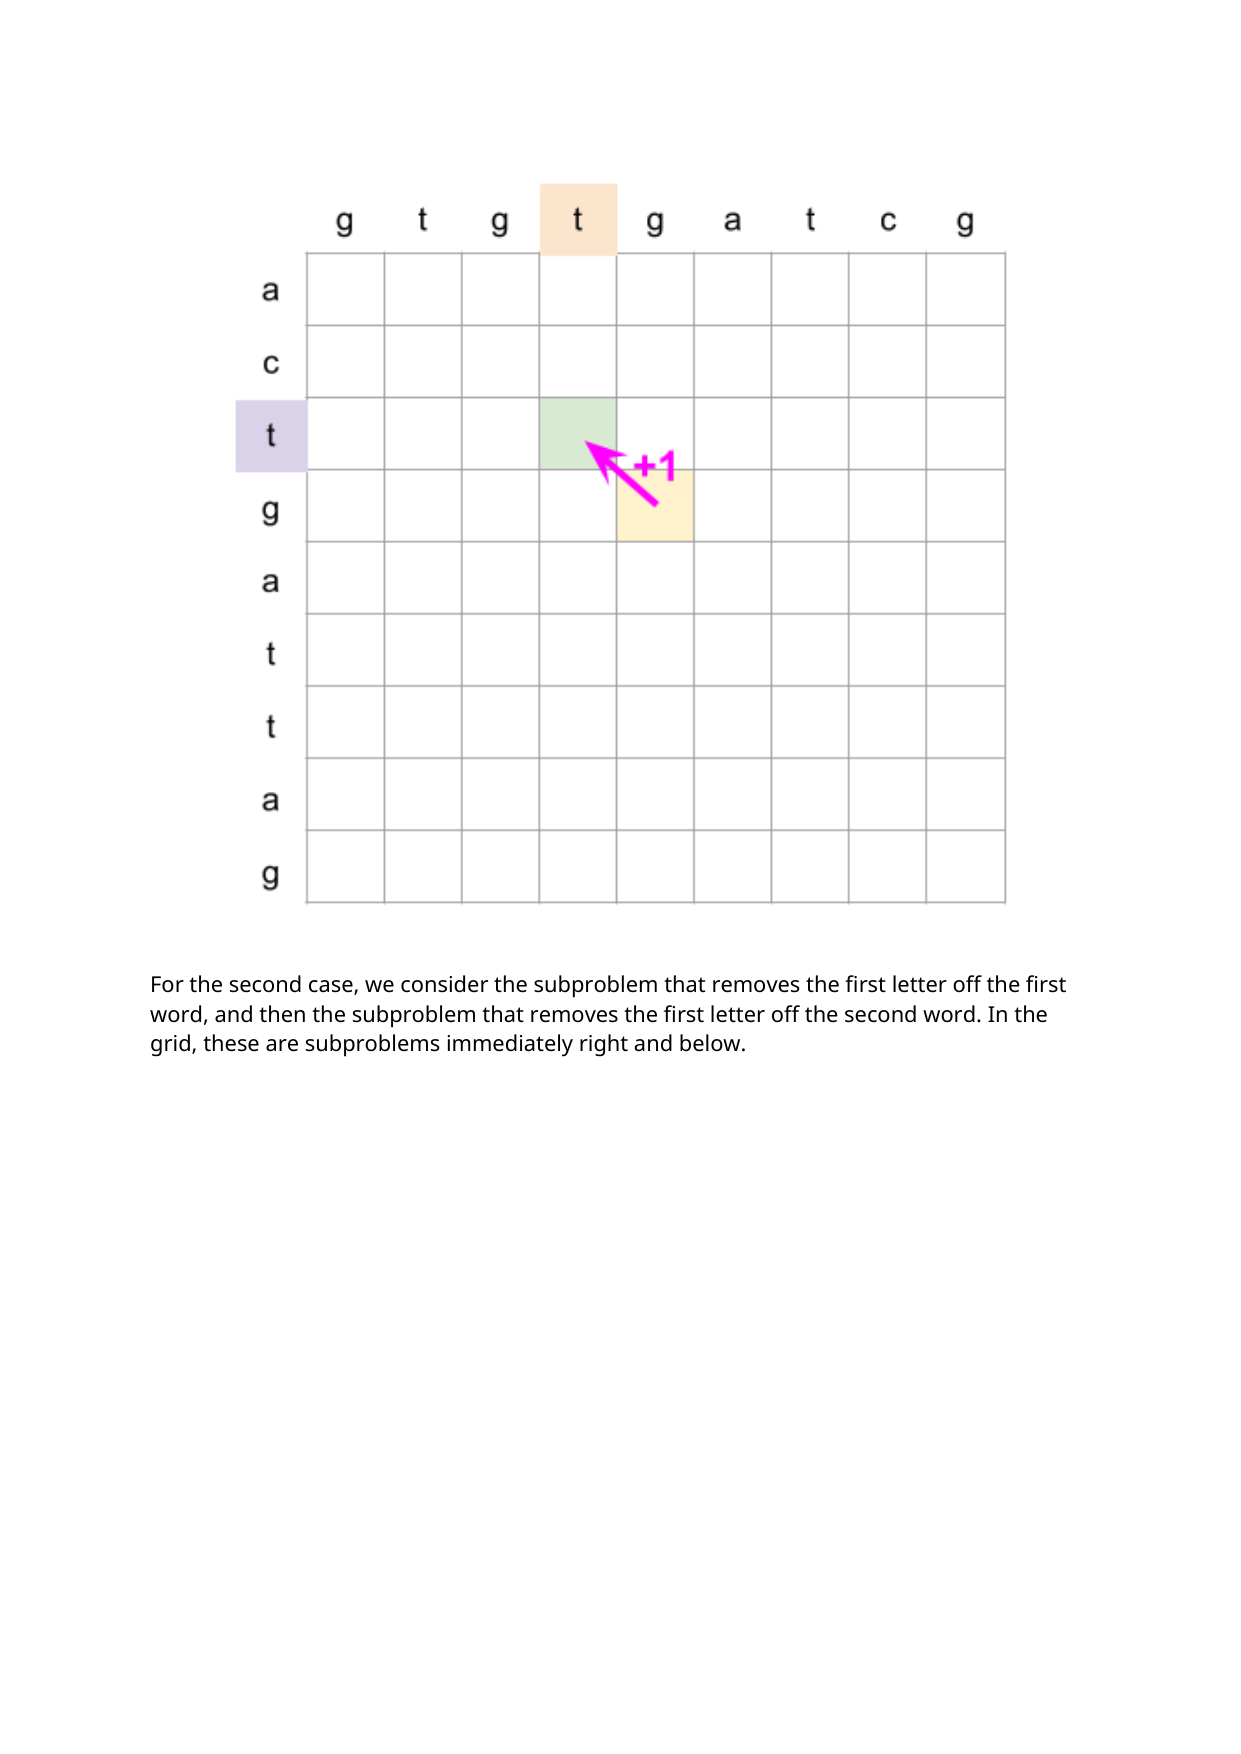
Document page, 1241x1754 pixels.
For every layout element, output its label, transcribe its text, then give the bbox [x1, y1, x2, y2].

picture [150, 150, 1091, 944]
text For the second case, we consider the subproblem that removes the first letter off the first word, and then the subproblem that removes the first letter off the second word. In the grid, these are subproblems immediately right and below. [150, 969, 1090, 1058]
